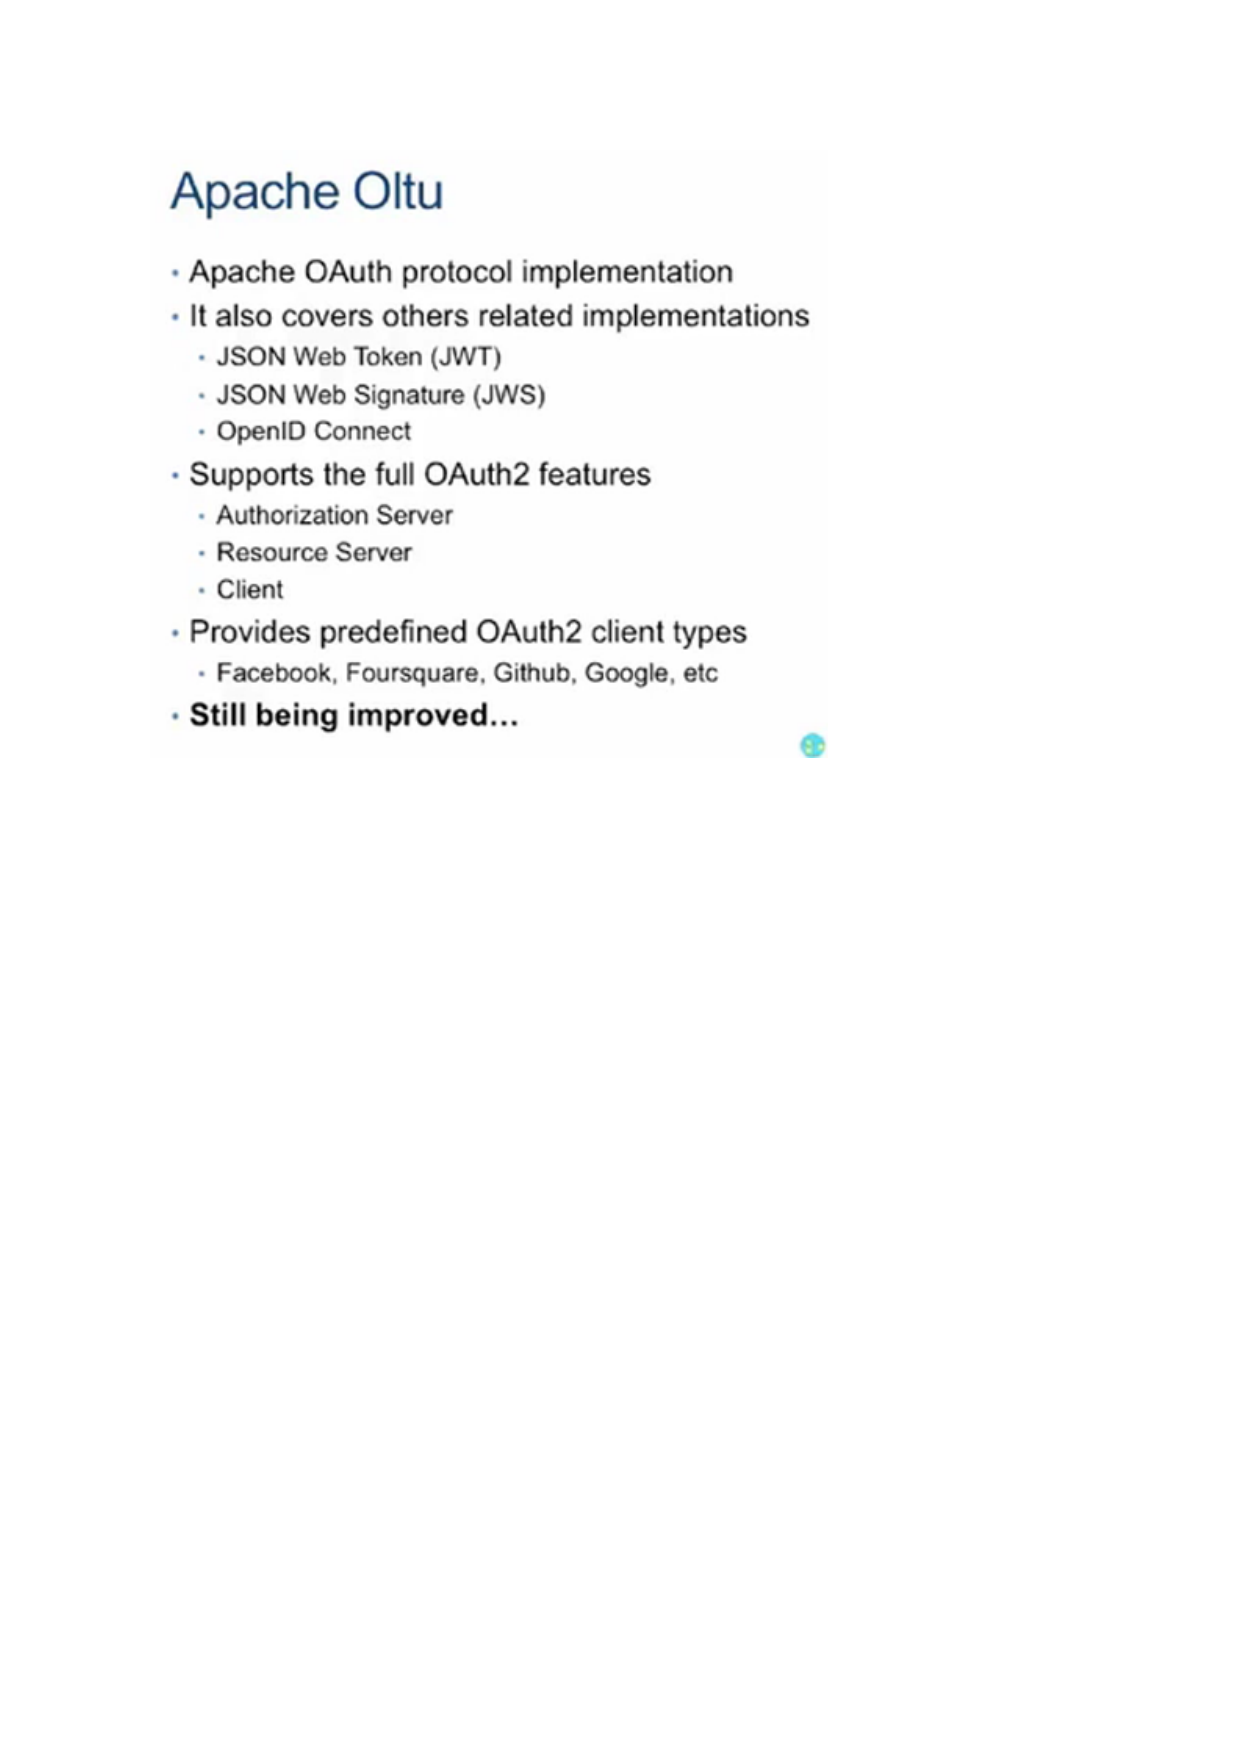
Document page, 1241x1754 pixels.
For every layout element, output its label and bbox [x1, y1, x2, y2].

picture [150, 150, 828, 758]
